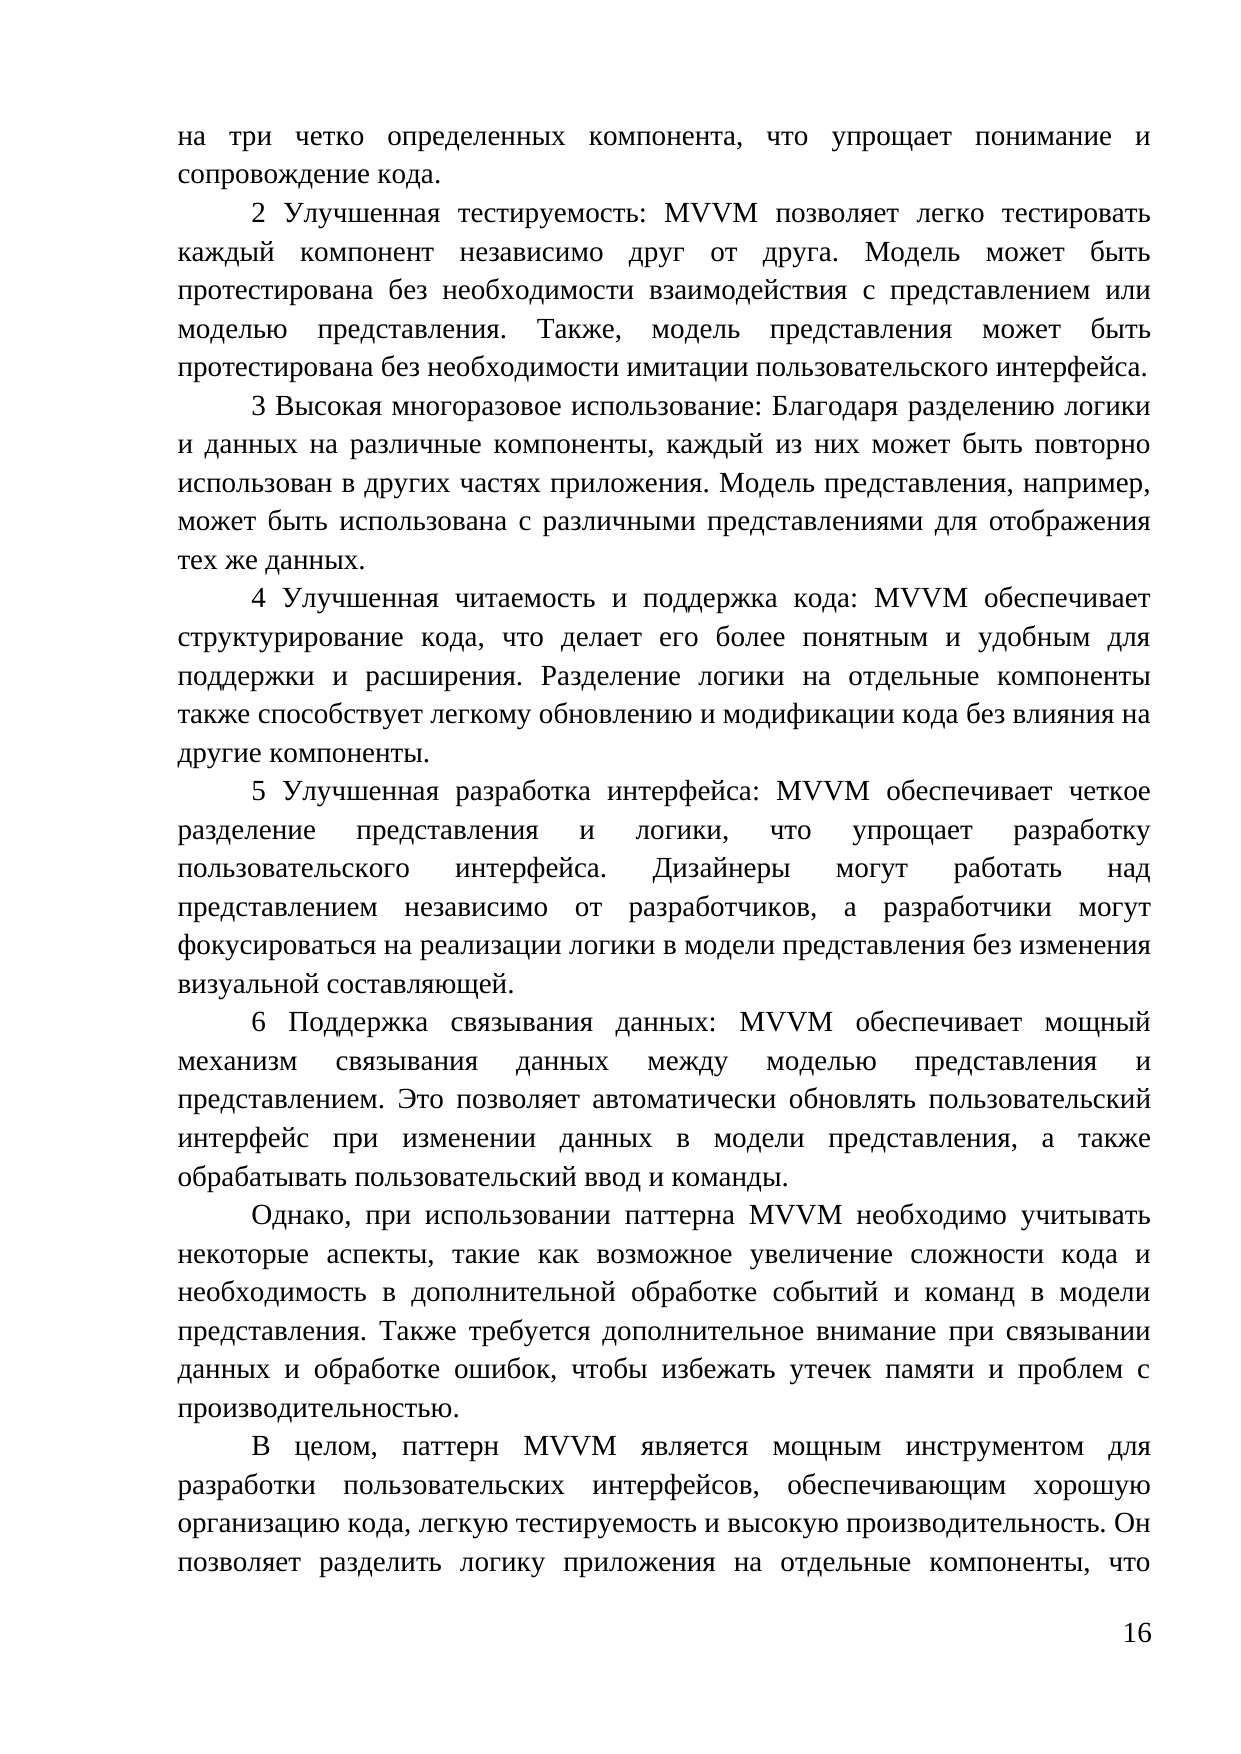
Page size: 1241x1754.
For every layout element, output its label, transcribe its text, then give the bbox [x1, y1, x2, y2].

text Однако, при использовании паттерна MVVM необходимо учитывать некоторые аспекты, такие как возможное увеличение сложности кода и необходимость в дополнительной обработке событий и команд в модели представления. Также требуется дополнительное внимание при связывании данных и обработке ошибок, чтобы избежать утечек памяти и проблем с производительностью. [177, 1197, 1152, 1423]
text 6 Поддержка связывания данных: MVVM обеспечивает мощный механизм связывания данных между моделью представления и представлением. Это позволяет автоматически обновлять пользовательский интерфейс при изменении данных в модели представления, а также обрабатывать пользовательский ввод и команды. [177, 1004, 1152, 1192]
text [177, 118, 1152, 190]
text 3 Высокая многоразовое использование: Благодаря разделению логики и данных на различные компоненты, каждый из них может быть повторно использован в других частях приложения. Модель представления, например, может быть использована с различными представлениями для отображения тех же данных. [177, 388, 1152, 576]
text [177, 1428, 1152, 1578]
text 5 Улучшенная разработка интерфейса: MVVM обеспечивает четкое разделение представления и логики, что упрощает разработку пользовательского интерфейса. Дизайнеры могут работать над представлением независимо от разработчиков, а разработчики могут фокусироваться на реализации логики в модели представления без изменения визуальной составляющей. [177, 773, 1152, 999]
text 4 Улучшенная читаемость и поддержка кода: MVVM обеспечивает структурирование кода, что делает его более понятным и удобным для поддержки и расширения. Разделение логики на отдельные компоненты также способствует легкому обновлению и модификации кода без влияния на другие компоненты. [177, 581, 1152, 768]
text 2 Улучшенная тестируемость: MVVM позволяет легко тестировать каждый компонент независимо друг от друга. Модель может быть протестирована без необходимости взаимодействия с представлением или моделью представления. Также, модель представления может быть протестирована без необходимости имитации пользовательского интерфейса. [177, 195, 1152, 383]
